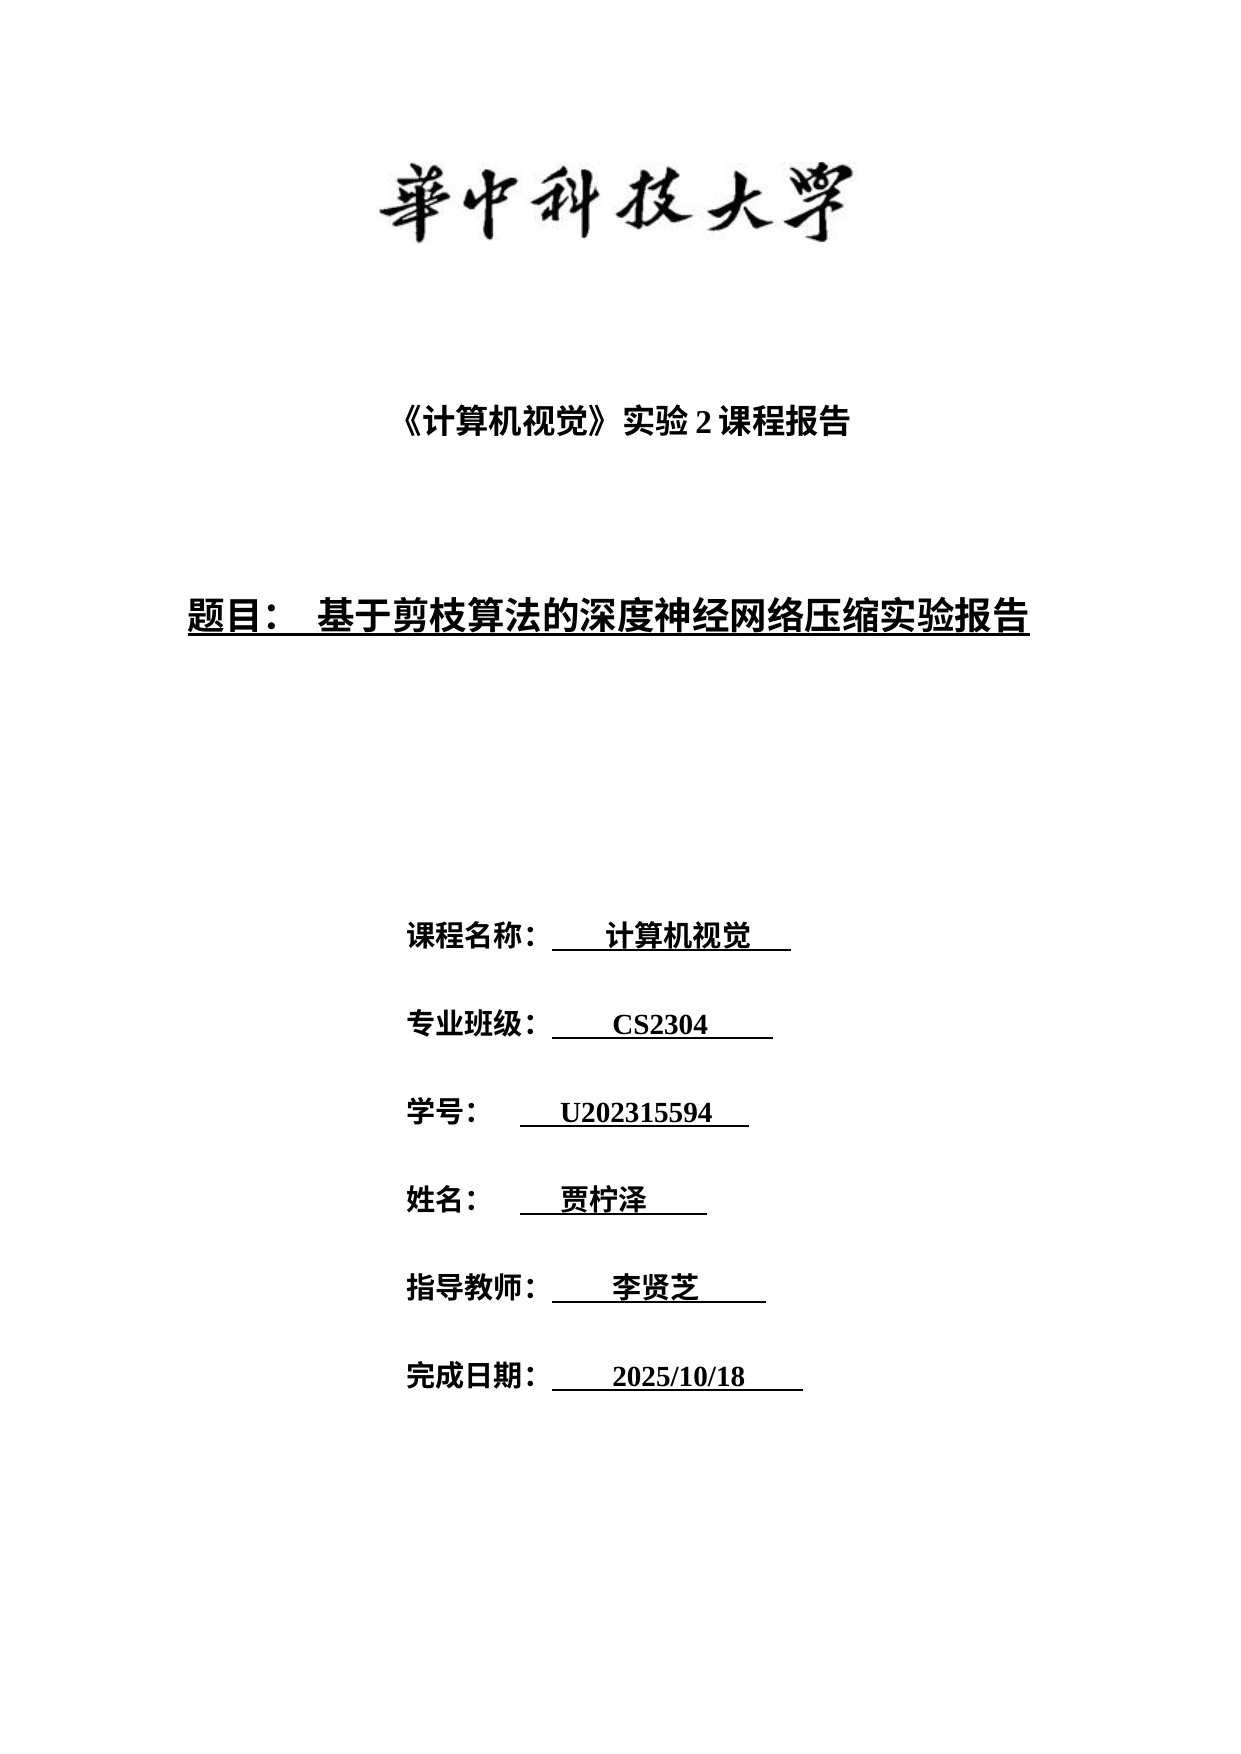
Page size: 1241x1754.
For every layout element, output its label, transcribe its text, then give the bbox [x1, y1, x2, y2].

text 题目： 基于剪枝算法的深度神经网络压缩实验报告 [187, 581, 1053, 646]
text 课程名称： 计算机视觉 [362, 901, 1053, 966]
text 完成日期： 2025/10/18 [362, 1341, 1053, 1406]
text 专业班级： CS2304 [362, 989, 1053, 1054]
text 学号： U202315594 [362, 1077, 1053, 1142]
picture [377, 162, 863, 245]
text 《计算机视觉》实验2课程报告 [187, 386, 1053, 451]
text 姓名： 贾柠泽 [362, 1165, 1053, 1230]
text 指导教师： 李贤芝 [362, 1253, 1053, 1318]
